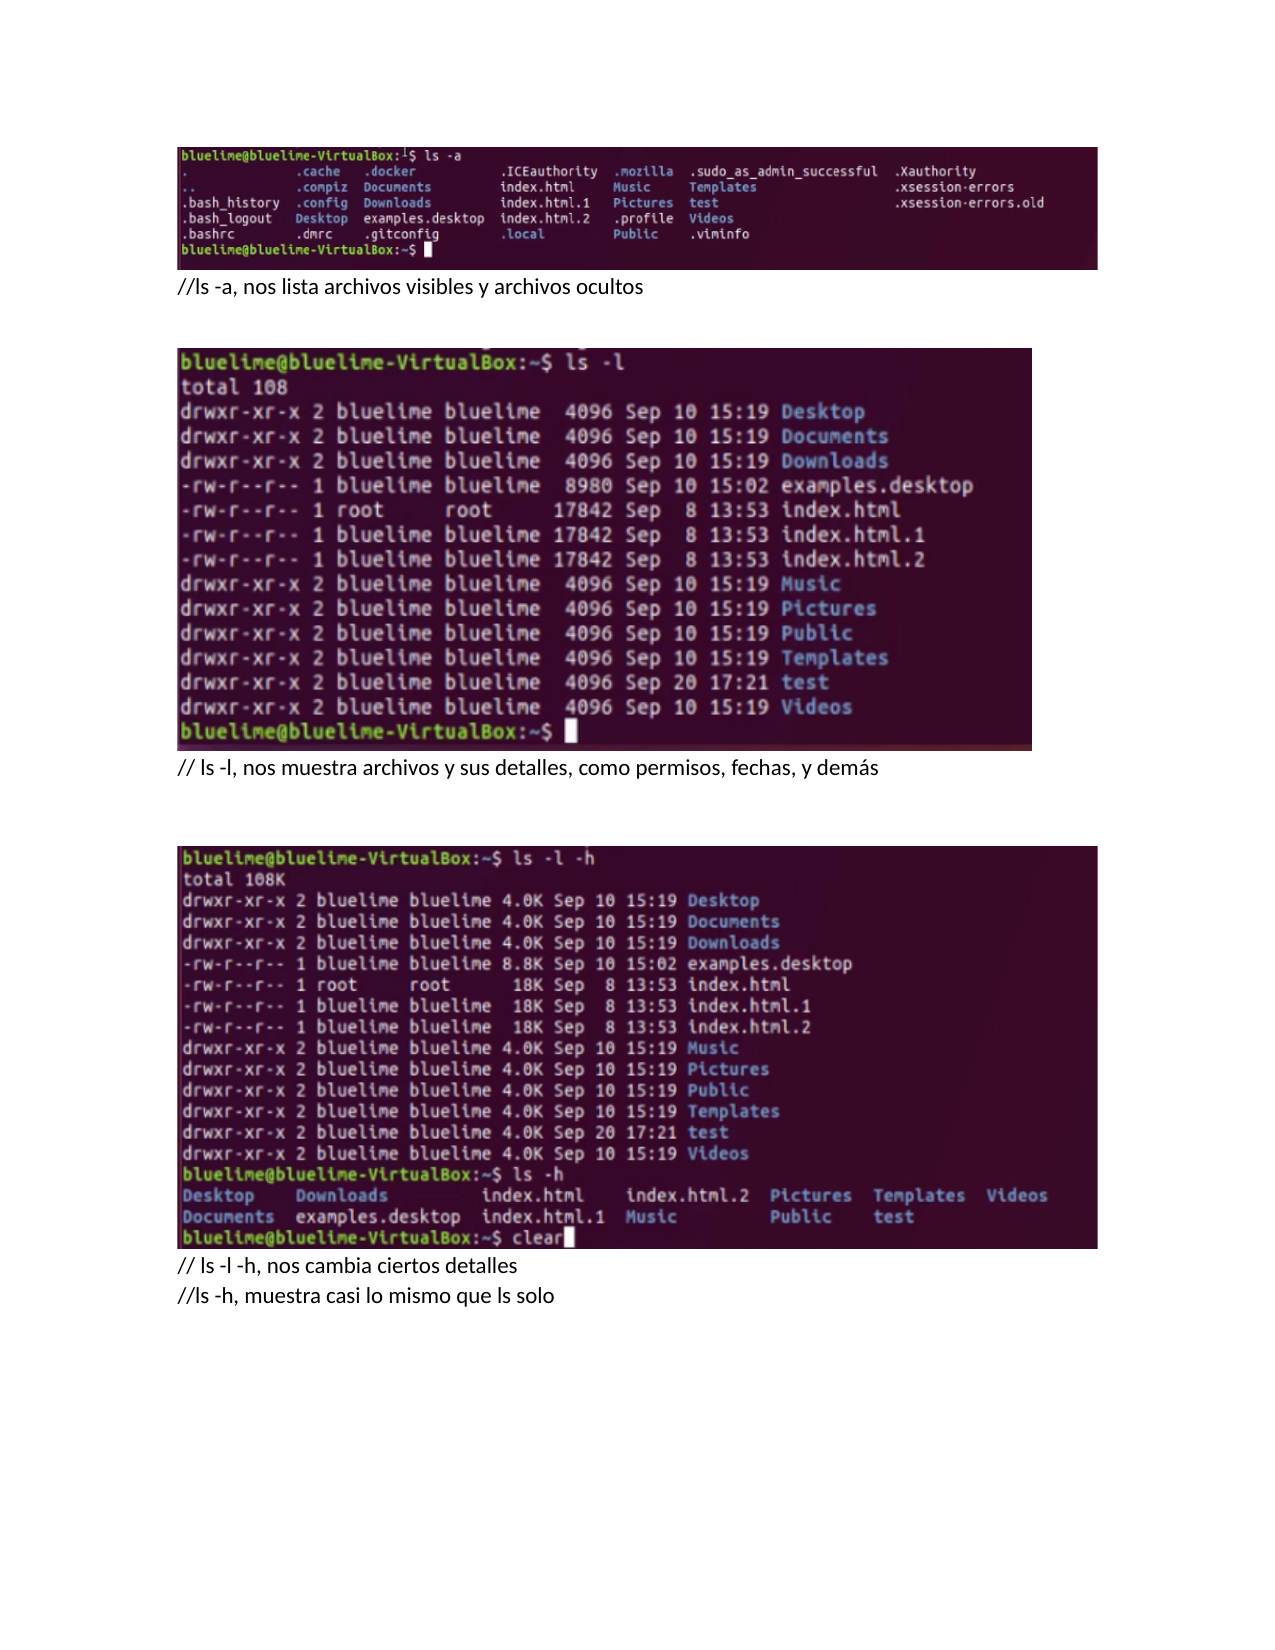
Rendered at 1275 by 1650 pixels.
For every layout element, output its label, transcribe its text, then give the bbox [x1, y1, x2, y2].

picture [177, 348, 1032, 751]
text //ls -a, nos lista archivos visibles y archivos ocultos [177, 270, 1098, 330]
text // ls -l -h, nos cambia ciertos detalles //ls -h, muestra casi lo mismo que ls solo [177, 1249, 1098, 1339]
picture [177, 147, 1098, 270]
picture [177, 846, 1098, 1249]
